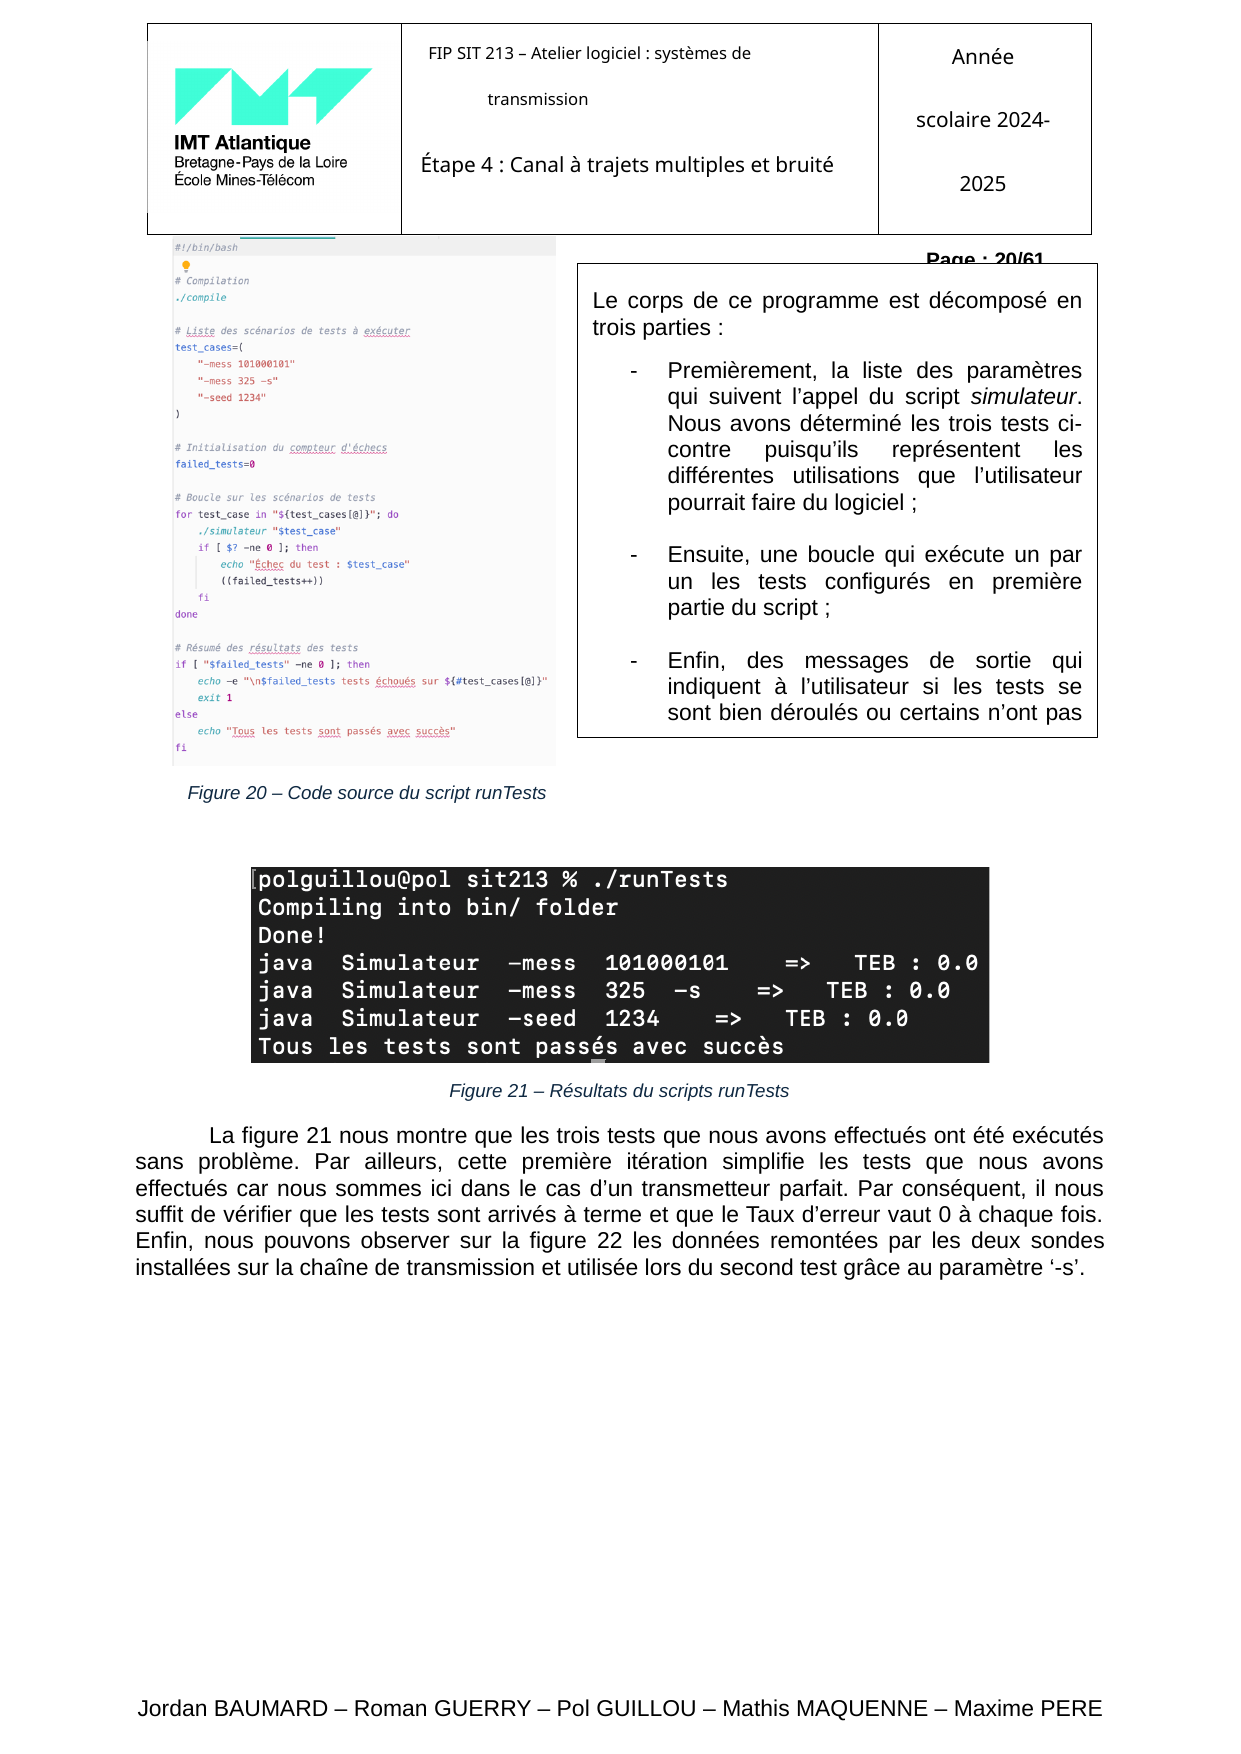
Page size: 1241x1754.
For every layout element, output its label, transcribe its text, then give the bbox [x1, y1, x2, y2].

text Figure 20 – Code source du script runTests [135, 782, 1105, 803]
picture [251, 867, 990, 1063]
text La figure 21 nous montre que les trois tests que nous avons effectués ont été exécutés sans problème. Par ailleurs, cette première itération simplifie les tests que nous avons effectués car nous sommes ici dans le cas d’un transmetteur parfait. Par conséquent, il nous suffit de vérifier que les tests sont arrivés à terme et que le Taux d’erreur vaut 0 à chaque fois. Enfin, nous pouvons observer sur la figure 22 les données remontées par les deux sondes installées sur la chaîne de transmission et utilisée lors du second test grâce au paramètre ‘-s’. [135, 1122, 1105, 1280]
picture [147, 41, 401, 213]
picture [172, 236, 556, 766]
text Figure 21 – Résultats du scripts runTests [135, 1079, 1105, 1101]
